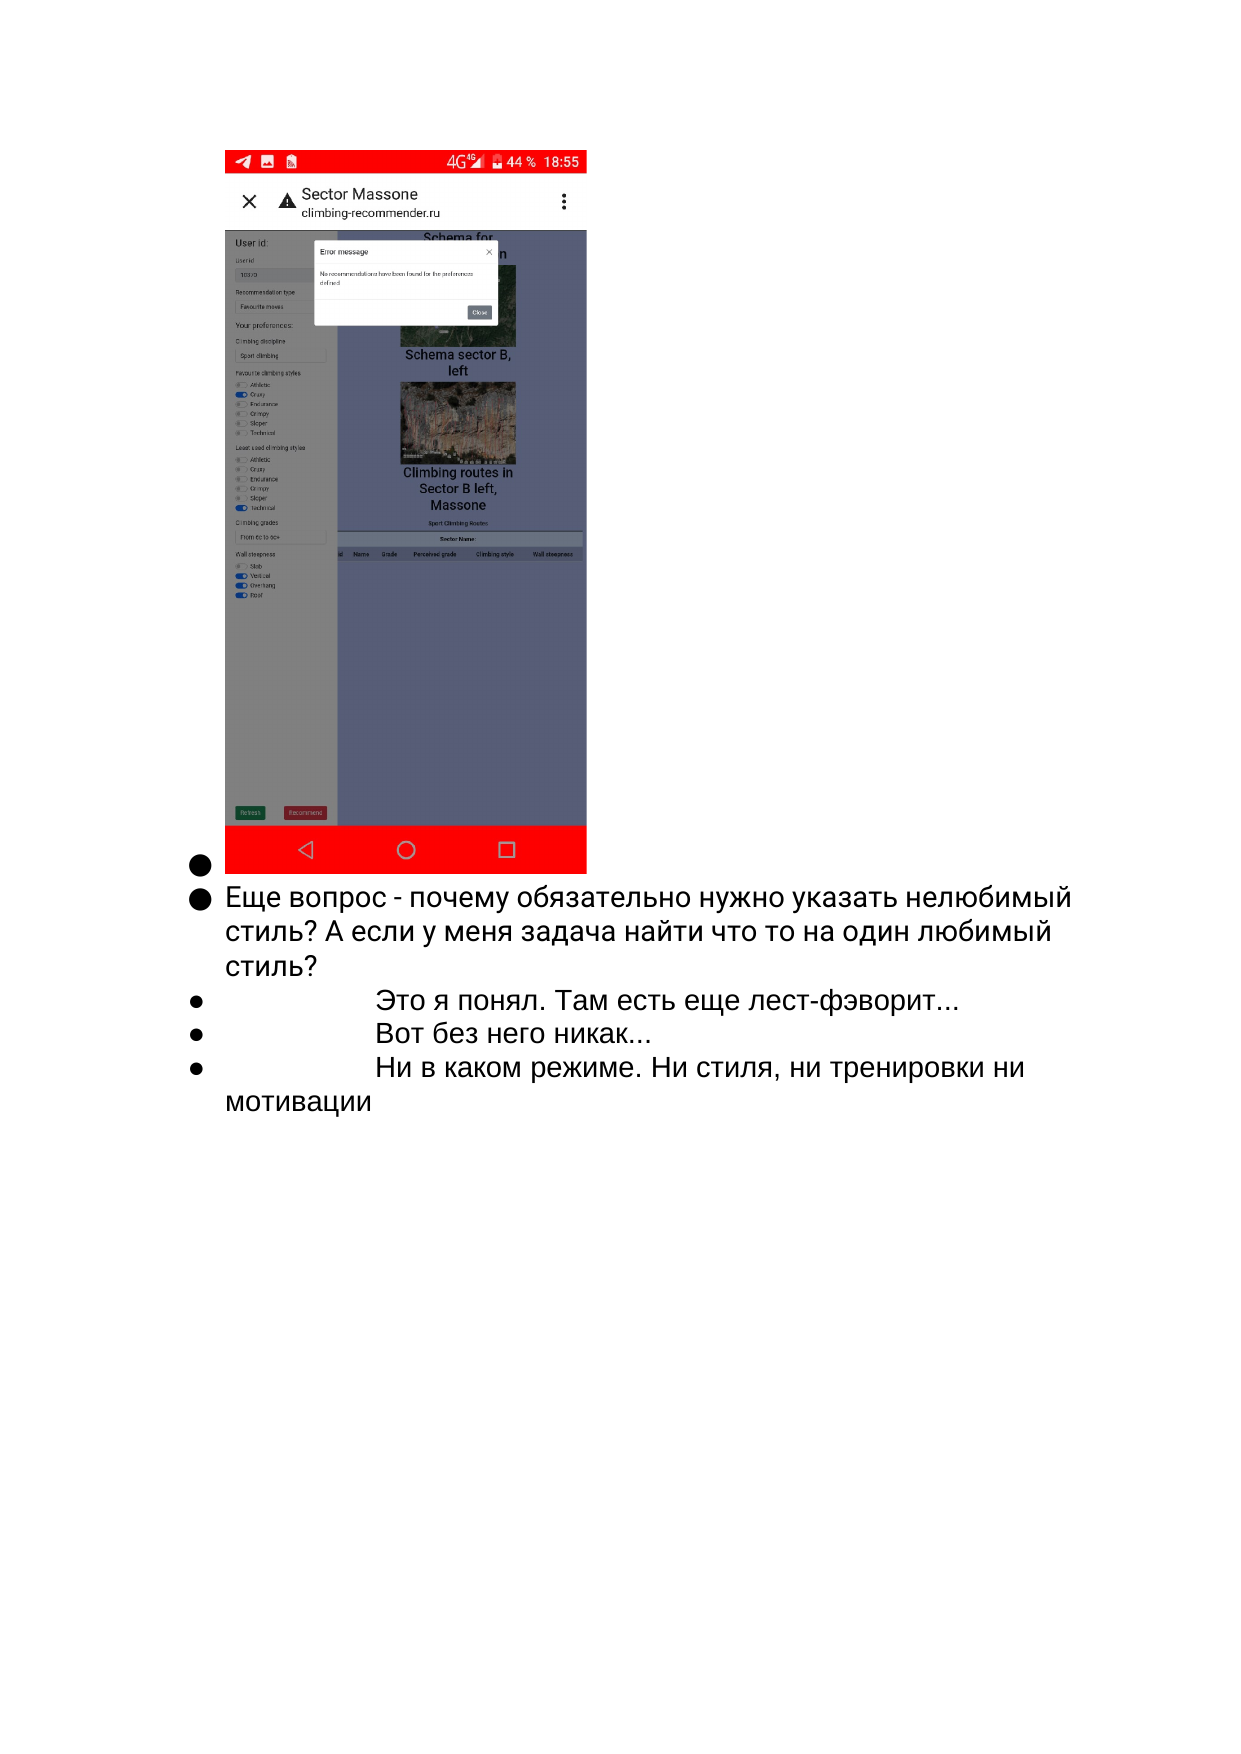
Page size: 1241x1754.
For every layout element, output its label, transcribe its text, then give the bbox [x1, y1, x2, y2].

list Это я понял. Там есть еще лест-фэворит... [187, 983, 1090, 1017]
list Еще вопрос - почему обязательно нужно указать нелюбимый стиль? А если у меня задача найти что то на один любимый стиль? [318, 881, 1090, 983]
picture [225, 150, 587, 874]
list Ни в каком режиме. Ни стиля, ни тренировки ни мотивации [187, 1050, 1090, 1117]
list Вот без него никак... [187, 1017, 1090, 1050]
